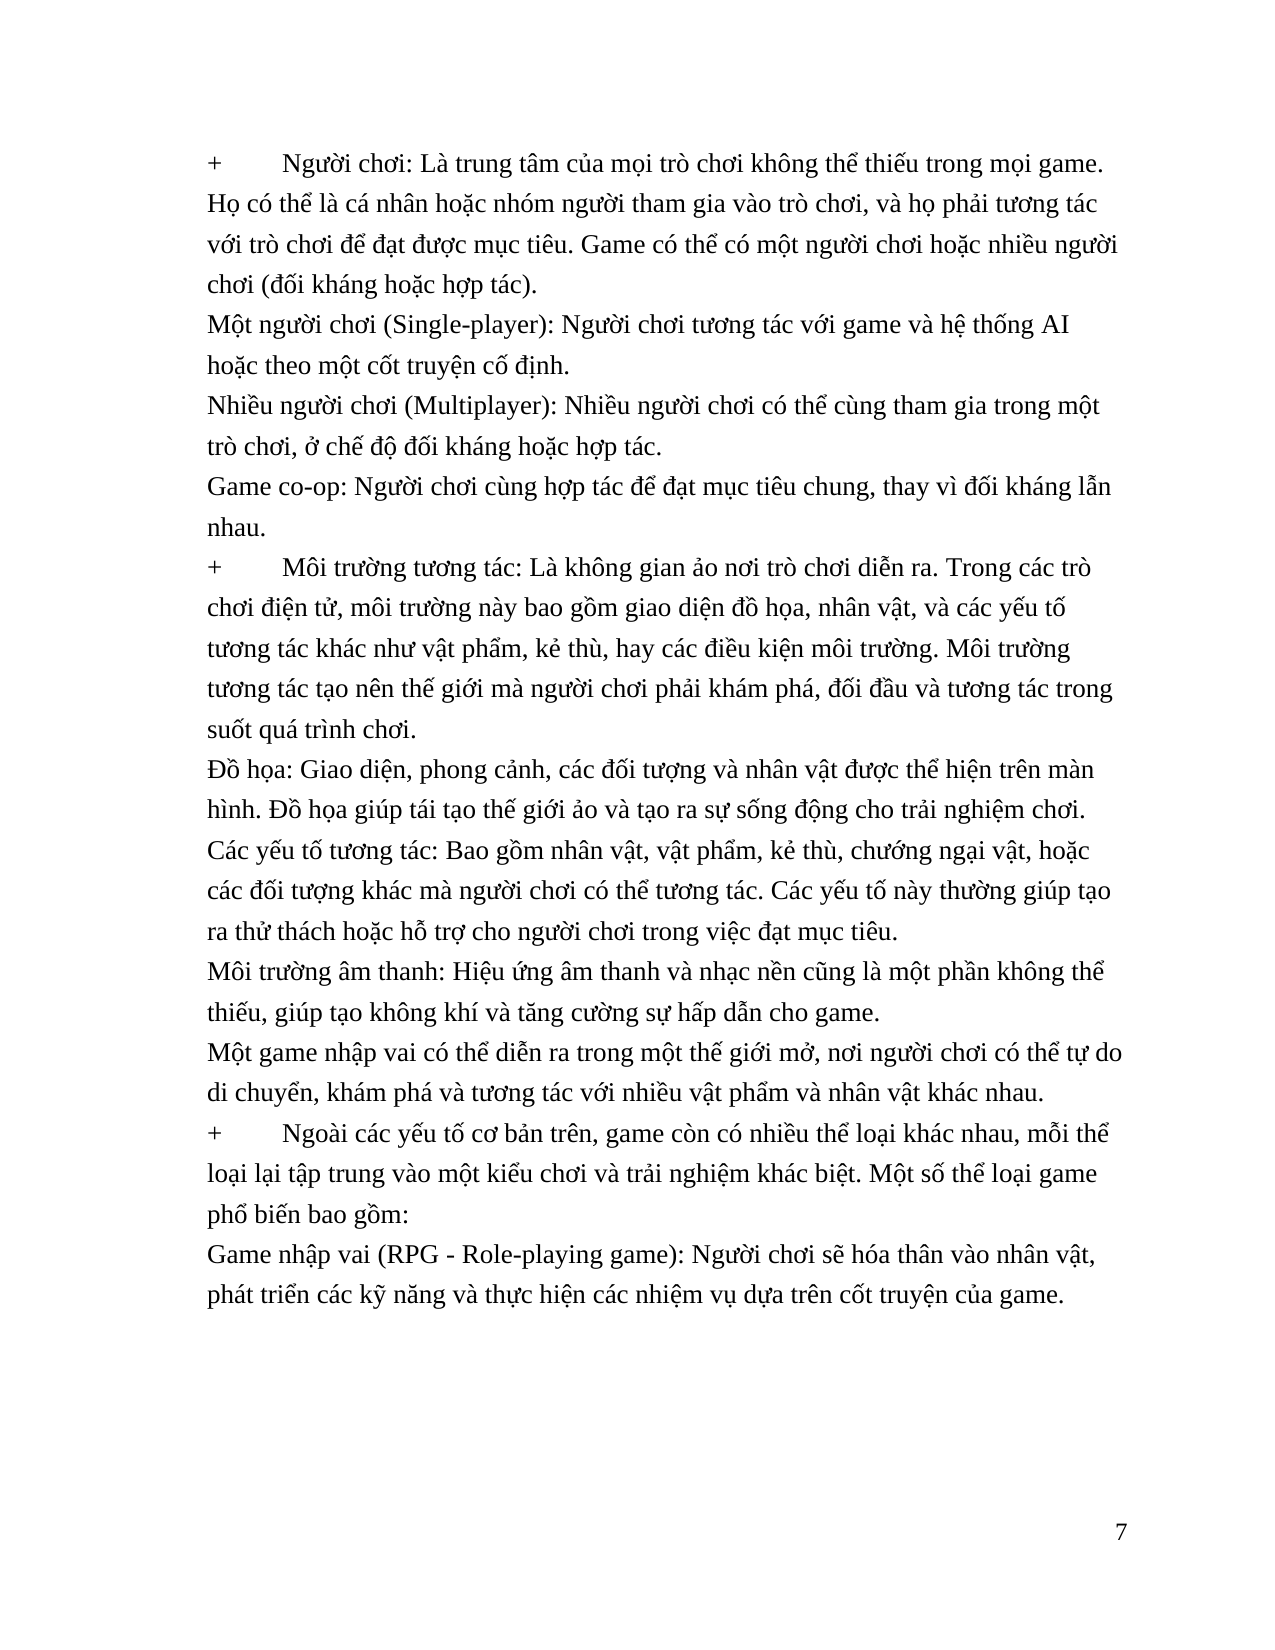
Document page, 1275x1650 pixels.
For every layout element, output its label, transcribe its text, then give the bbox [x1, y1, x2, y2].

text Đồ họa: Giao diện, phong cảnh, các đối tượng và nhân vật được thể hiện trên màn hình. Đồ họa giúp tái tạo thế giới ảo và tạo ra sự sống động cho trải nghiệm chơi. [207, 753, 1127, 825]
text Game nhập vai (RPG - Role-playing game): Người chơi sẽ hóa thân vào nhân vật, phát triển các kỹ năng và thực hiện các nhiệm vụ dựa trên cốt truyện của game. [207, 1238, 1127, 1310]
text Một người chơi (Single-player): Người chơi tương tác với game và hệ thống AI hoặc theo một cốt truyện cố định. [207, 309, 1127, 380]
text Các yếu tố tương tác: Bao gồm nhân vật, vật phẩm, kẻ thù, chướng ngại vật, hoặc các đối tượng khác mà người chơi có thể tương tác. Các yếu tố này thường giúp tạo ra thử thách hoặc hỗ trợ cho người chơi trong việc đạt mục tiêu. [207, 834, 1127, 946]
text Nhiều người chơi (Multiplayer): Nhiều người chơi có thể cùng tham gia trong một trò chơi, ở chế độ đối kháng hoặc hợp tác. [207, 389, 1127, 461]
text Một game nhập vai có thể diễn ra trong một thế giới mở, nơi người chơi có thể tự do di chuyển, khám phá và tương tác với nhiều vật phẩm và nhân vật khác nhau. [207, 1036, 1127, 1108]
text + Môi trường tương tác: Là không gian ảo nơi trò chơi diễn ra. Trong các trò chơi điện tử, môi trường này bao gồm giao diện đồ họa, nhân vật, và các yếu tố tương tác khác như vật phẩm, kẻ thù, hay các điều kiện môi trường. Môi trường tương tác tạo nên thế giới mà người chơi phải khám phá, đối đầu và tương tác trong suốt quá trình chơi. [207, 551, 1127, 744]
text + Người chơi: Là trung tâm của mọi trò chơi không thể thiếu trong mọi game. Họ có thể là cá nhân hoặc nhóm người tham gia vào trò chơi, và họ phải tương tác với trò chơi để đạt được mục tiêu. Game có thể có một người chơi hoặc nhiều người chơi (đối kháng hoặc hợp tác). [207, 147, 1127, 299]
text Game co-op: Người chơi cùng hợp tác để đạt mục tiêu chung, thay vì đối kháng lẫn nhau. [207, 470, 1127, 542]
text + Ngoài các yếu tố cơ bản trên, game còn có nhiều thể loại khác nhau, mỗi thể loại lại tập trung vào một kiểu chơi và trải nghiệm khác biệt. Một số thể loại game phổ biến bao gồm: [207, 1117, 1127, 1229]
text Môi trường âm thanh: Hiệu ứng âm thanh và nhạc nền cũng là một phần không thể thiếu, giúp tạo không khí và tăng cường sự hấp dẫn cho game. [207, 955, 1127, 1027]
